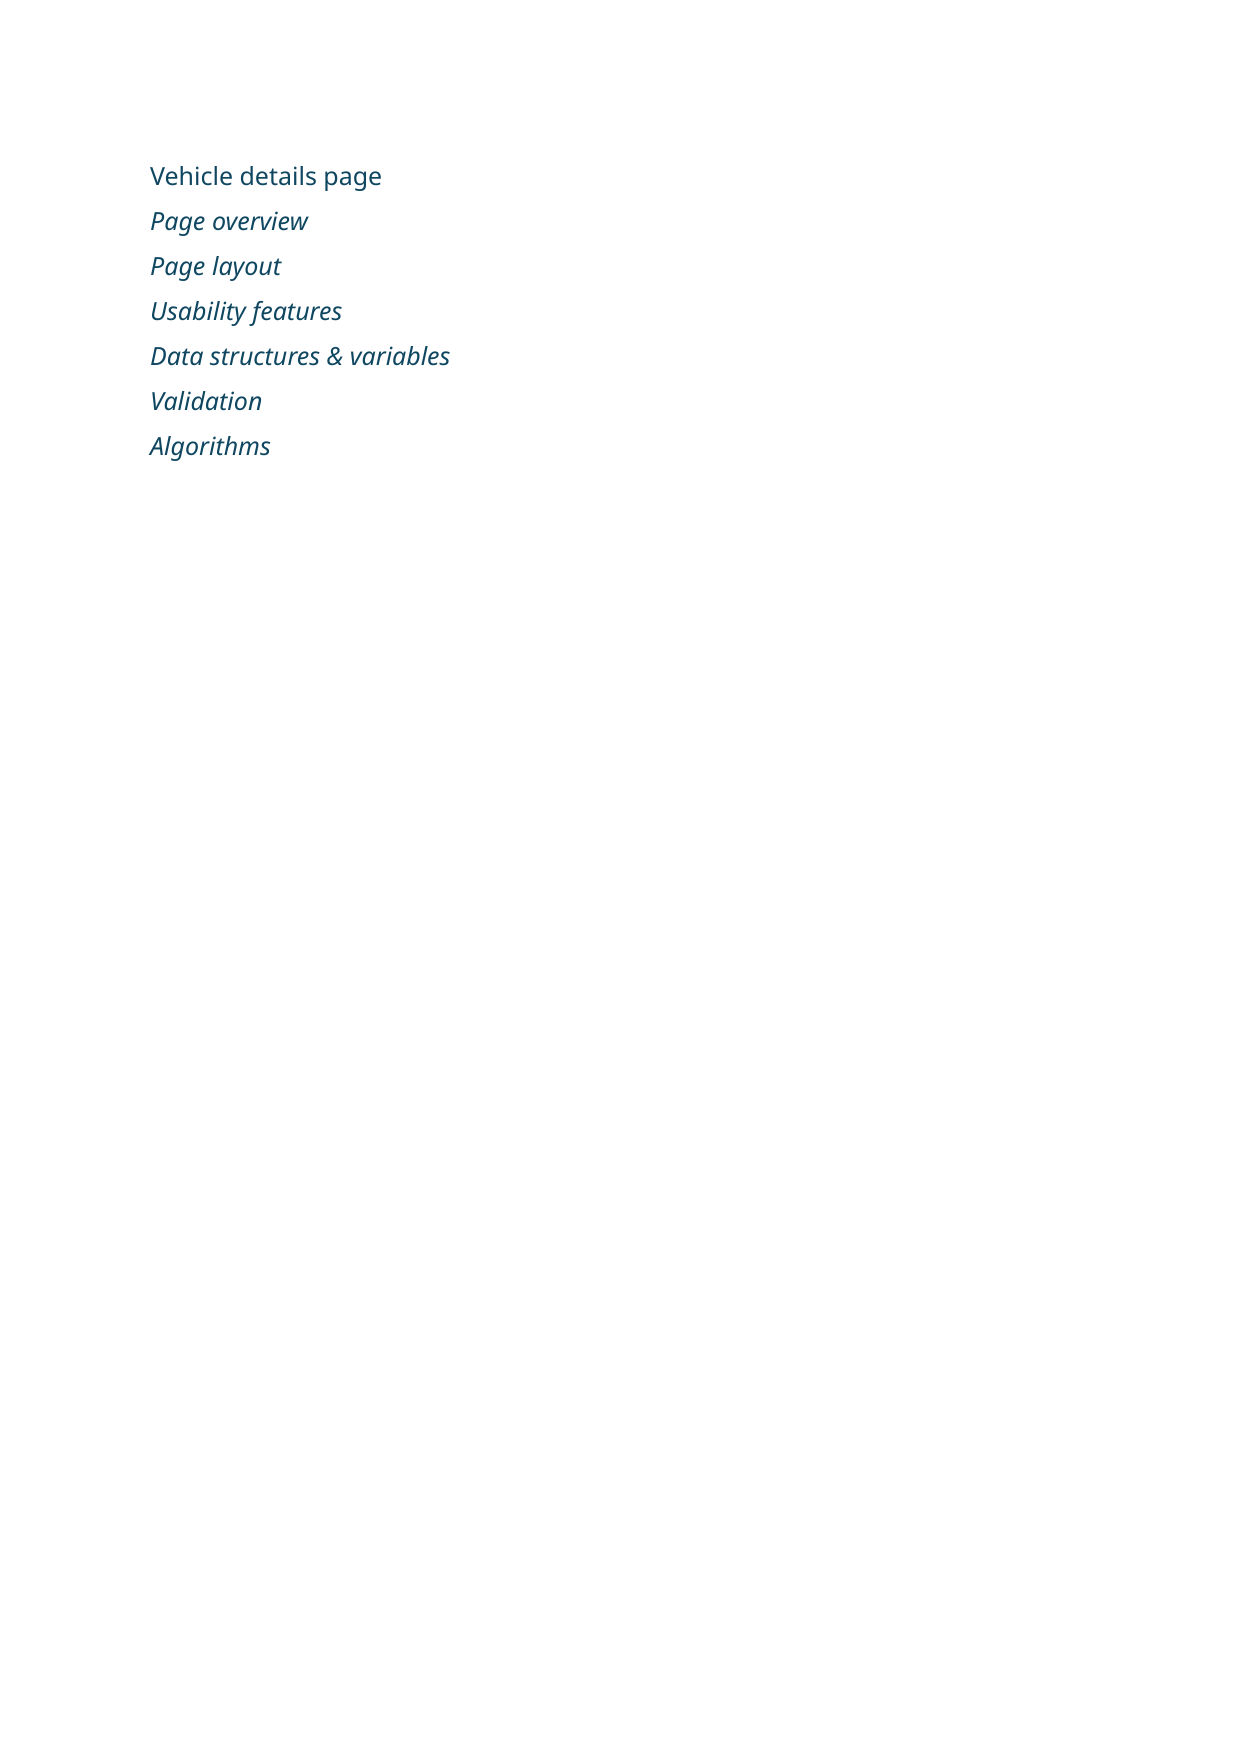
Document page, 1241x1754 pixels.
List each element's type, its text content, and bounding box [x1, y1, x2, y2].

subtitle Data structures & variables [150, 339, 1090, 373]
subtitle Page overview [150, 203, 1090, 237]
subtitle Usability features [150, 294, 1090, 328]
subtitle Vehicle details page [150, 158, 1090, 192]
subtitle Algorithms [150, 429, 1090, 463]
subtitle Validation [150, 384, 1090, 418]
subtitle Page layout [150, 248, 1090, 283]
